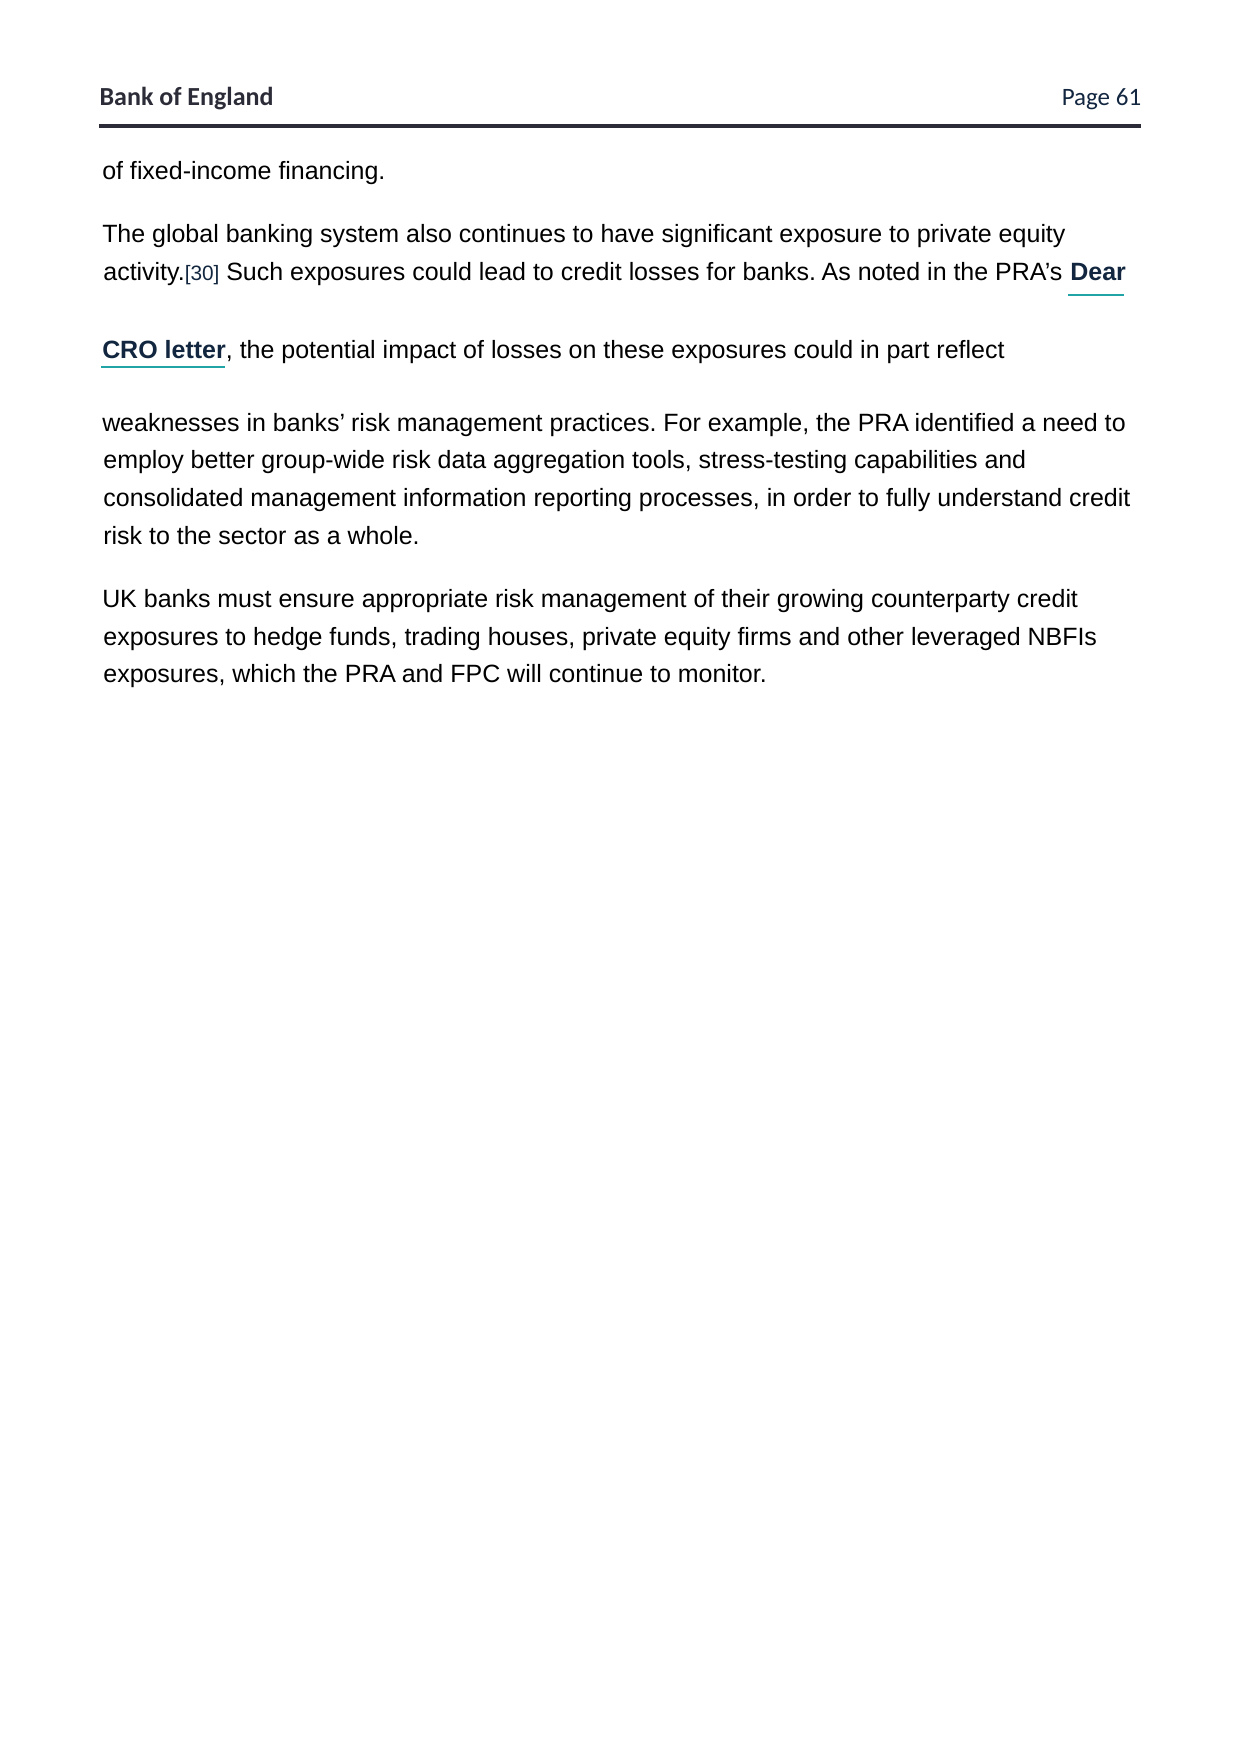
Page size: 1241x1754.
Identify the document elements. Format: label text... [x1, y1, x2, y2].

text UK banks must ensure appropriate risk management of their growing counterparty credit exposures to hedge funds, trading houses, private equity firms and other leveraged NBFIs exposures, which the PRA and FPC will continue to monitor. [102, 584, 1140, 688]
text The global banking system also continues to have significant exposure to private equity activity.[30] Such exposures could lead to credit losses for banks. As noted in the PRA’s Dear [102, 219, 1140, 285]
text weaknesses in banks’ risk management practices. For example, the PRA identified a need to employ better group-wide risk data aggregation tools, stress-testing capabilities and consolidated management information reporting processes, in order to fully understand credit risk to the sector as a whole. [102, 407, 1140, 550]
text CRO letter, the potential impact of losses on these exposures could in part reflect [102, 336, 1140, 364]
text of fixed-income financing. [102, 156, 1140, 185]
